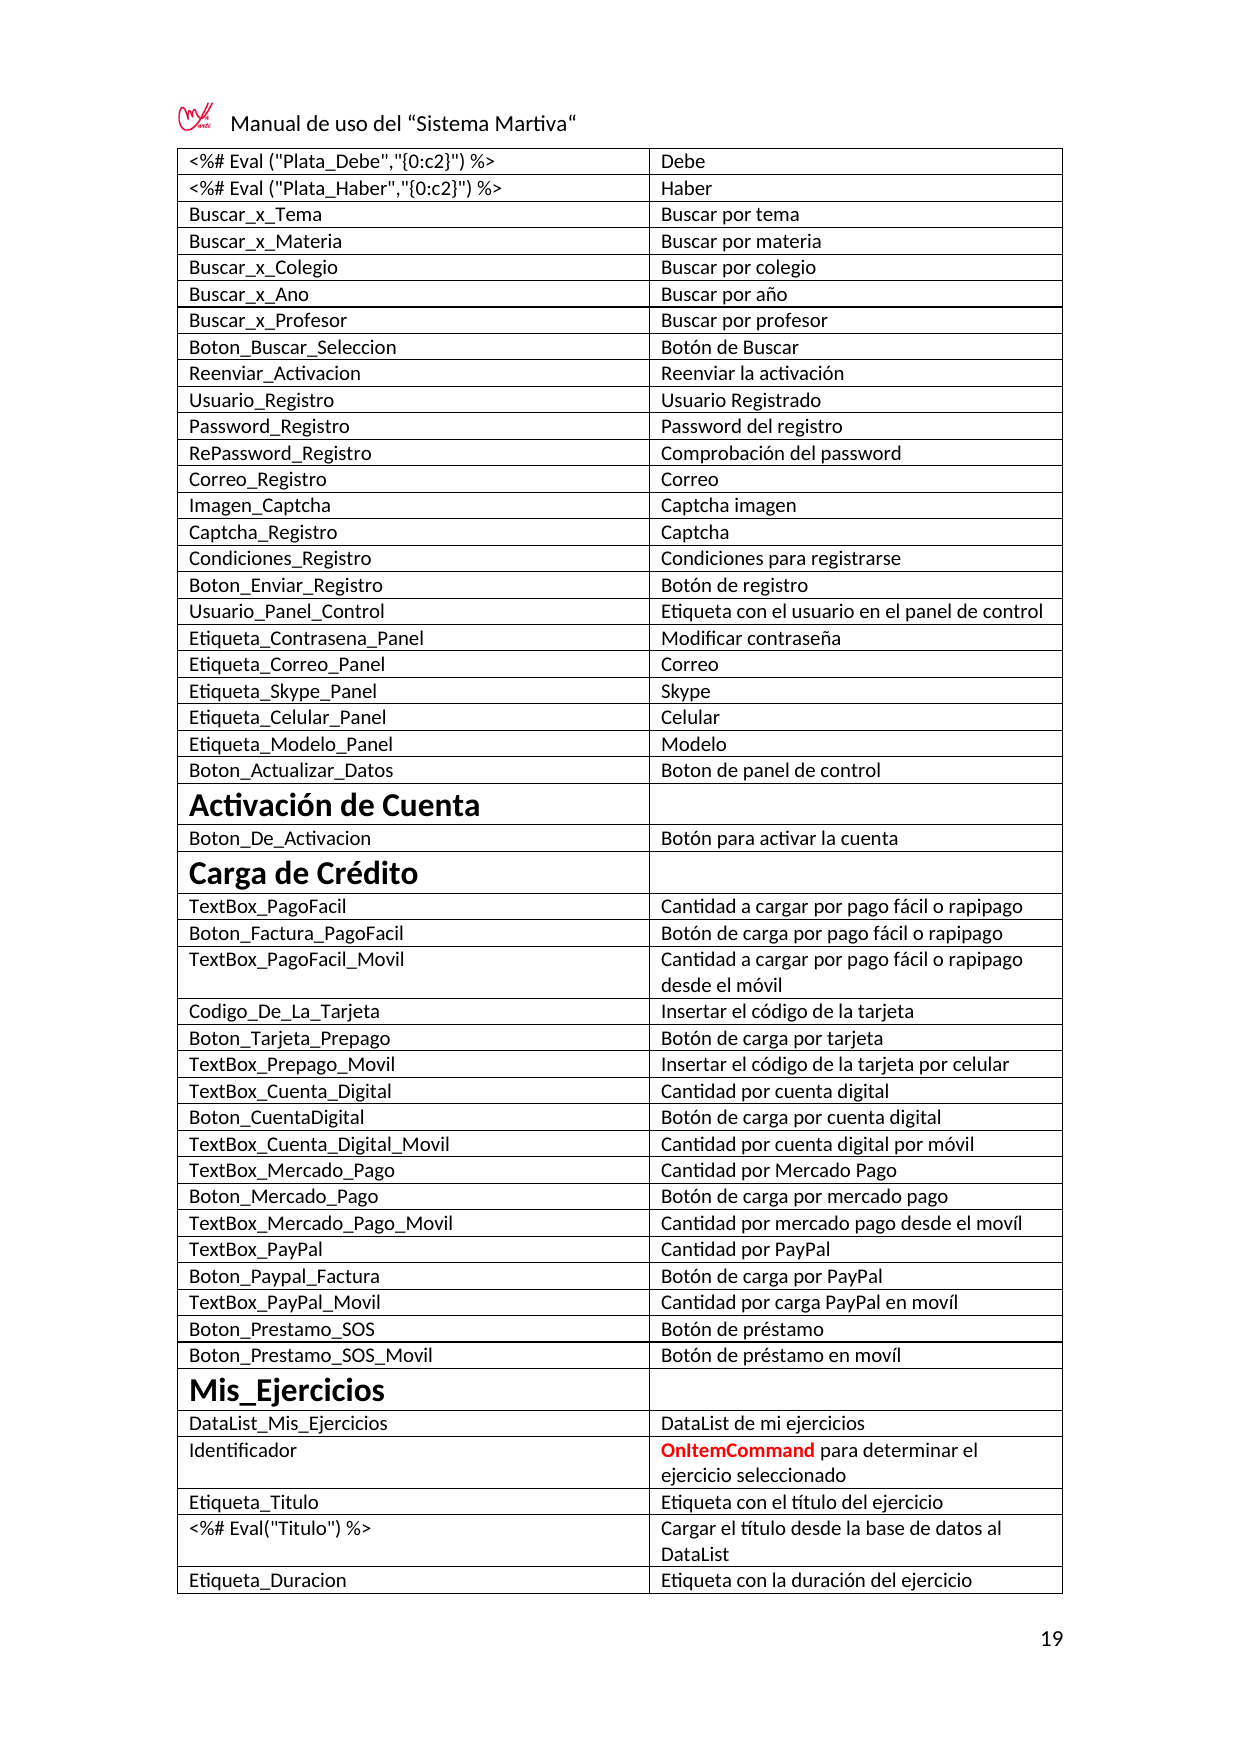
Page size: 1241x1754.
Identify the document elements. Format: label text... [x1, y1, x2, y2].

table_cell TextBox_PayPal_Movil [178, 1290, 649, 1315]
table_cell Mis_Ejercicios [178, 1369, 649, 1409]
table_cell Usuario_Panel_Control [178, 599, 649, 624]
table_cell [650, 784, 1062, 824]
table_cell Botón de registro [650, 572, 1062, 597]
table_cell Cantidad por mercado pago desde el movíl [650, 1210, 1062, 1236]
table_cell Etiqueta_Titulo [178, 1489, 649, 1514]
table_cell TextBox_Prepago_Movil [178, 1051, 649, 1077]
table_cell Cantidad a cargar por pago fácil o rapipago desde el móvil [650, 947, 1062, 997]
table_cell <%# Eval ("Plata_Haber","{0:c2}") %> [178, 175, 649, 201]
table_cell Boton_CuentaDigital [178, 1104, 649, 1130]
table_cell Buscar por colegio [650, 255, 1062, 280]
table_cell Reenviar la activación [650, 360, 1062, 386]
table_cell Buscar por profesor [650, 308, 1062, 333]
table_cell Condiciones_Registro [178, 546, 649, 571]
table_cell Buscar_x_Materia [178, 228, 649, 253]
table_cell Correo_Registro [178, 466, 649, 492]
table_cell Boton_Enviar_Registro [178, 572, 649, 597]
table_cell Botón de carga por mercado pago [650, 1184, 1062, 1209]
table_cell Etiqueta con el usuario en el panel de control [650, 599, 1062, 624]
table_cell Botón de carga por cuenta digital [650, 1104, 1062, 1130]
table_cell [650, 1369, 1062, 1409]
table_cell Skype [650, 678, 1062, 703]
table_cell TextBox_Cuenta_Digital [178, 1078, 649, 1103]
table_cell [650, 852, 1062, 893]
table_cell Cantidad a cargar por pago fácil o rapipago [650, 894, 1062, 919]
table_cell Buscar por tema [650, 202, 1062, 227]
table_cell Etiqueta_Skype_Panel [178, 678, 649, 703]
table_cell Reenviar_Activacion [178, 360, 649, 386]
table_cell Usuario Registrado [650, 387, 1062, 412]
table_cell Boton_Buscar_Seleccion [178, 334, 649, 359]
table_cell Botón de préstamo en movíl [650, 1343, 1062, 1368]
table_cell TextBox_PagoFacil_Movil [178, 947, 649, 997]
table_cell Etiqueta_Celular_Panel [178, 704, 649, 730]
table_cell TextBox_Mercado_Pago_Movil [178, 1210, 649, 1236]
table_cell Imagen_Captcha [178, 493, 649, 518]
table_cell Cargar el título desde la base de datos al DataList [650, 1515, 1062, 1566]
table_cell Codigo_De_La_Tarjeta [178, 999, 649, 1024]
table_cell Botón de carga por tarjeta [650, 1025, 1062, 1050]
table_cell Identificador [178, 1437, 649, 1488]
table_cell Usuario_Registro [178, 387, 649, 412]
table_cell Correo [650, 466, 1062, 492]
table_cell Buscar_x_Profesor [178, 308, 649, 333]
table_cell Buscar_x_Colegio [178, 255, 649, 280]
table_cell Captcha [650, 519, 1062, 544]
table_cell Boton_Tarjeta_Prepago [178, 1025, 649, 1050]
table_cell Modelo [650, 731, 1062, 756]
table_cell Insertar el código de la tarjeta por celular [650, 1051, 1062, 1077]
table_cell <%# Eval("Titulo") %> [178, 1515, 649, 1566]
table_cell Boton_De_Activacion [178, 825, 649, 851]
table_cell Etiqueta_Modelo_Panel [178, 731, 649, 756]
table_cell DataList_Mis_Ejercicios [178, 1411, 649, 1436]
table_cell TextBox_PagoFacil [178, 894, 649, 919]
table_cell Botón de carga por PayPal [650, 1263, 1062, 1288]
table_cell Buscar por año [650, 281, 1062, 306]
table_cell TextBox_Mercado_Pago [178, 1157, 649, 1183]
table_cell Modificar contraseña [650, 625, 1062, 650]
table_cell Insertar el código de la tarjeta [650, 999, 1062, 1024]
table_cell Password del registro [650, 413, 1062, 439]
table_cell Etiqueta_Duracion [178, 1567, 649, 1593]
table_cell Etiqueta con la duración del ejercicio [650, 1567, 1062, 1593]
table_cell RePassword_Registro [178, 440, 649, 465]
table_cell Boton_Paypal_Factura [178, 1263, 649, 1288]
table_cell Etiqueta con el título del ejercicio [650, 1489, 1062, 1514]
table_cell <%# Eval ("Plata_Debe","{0:c2}") %> [178, 149, 649, 174]
table_cell Haber [650, 175, 1062, 201]
picture [177, 101, 215, 132]
table_cell Debe [650, 149, 1062, 174]
table_cell Etiqueta_Contrasena_Panel [178, 625, 649, 650]
table_cell Carga de Crédito [178, 852, 649, 893]
table_cell Cantidad por cuenta digital [650, 1078, 1062, 1103]
table_cell Comprobación del password [650, 440, 1062, 465]
table_cell Boton_Factura_PagoFacil [178, 920, 649, 946]
table_cell Celular [650, 704, 1062, 730]
table_cell DataList de mi ejercicios [650, 1411, 1062, 1436]
table_cell Activación de Cuenta [178, 784, 649, 824]
table_cell Botón de préstamo [650, 1316, 1062, 1341]
table_cell Condiciones para registrarse [650, 546, 1062, 571]
table_cell TextBox_Cuenta_Digital_Movil [178, 1131, 649, 1156]
table_cell TextBox_PayPal [178, 1237, 649, 1262]
table_cell Captcha imagen [650, 493, 1062, 518]
table_cell Botón de Buscar [650, 334, 1062, 359]
table_cell Boton_Prestamo_SOS_Movil [178, 1343, 649, 1368]
table_cell Buscar_x_Tema [178, 202, 649, 227]
table_cell Botón de carga por pago fácil o rapipago [650, 920, 1062, 946]
table_cell Buscar_x_Ano [178, 281, 649, 306]
table_cell Password_Registro [178, 413, 649, 439]
table_cell Cantidad por cuenta digital por móvil [650, 1131, 1062, 1156]
table_cell Captcha_Registro [178, 519, 649, 544]
table_cell Cantidad por Mercado Pago [650, 1157, 1062, 1183]
table_cell Cantidad por carga PayPal en movíl [650, 1290, 1062, 1315]
table_cell Buscar por materia [650, 228, 1062, 253]
table_cell Boton_Mercado_Pago [178, 1184, 649, 1209]
table_cell Boton_Actualizar_Datos [178, 757, 649, 783]
table_cell Boton de panel de control [650, 757, 1062, 783]
table_cell Etiqueta_Correo_Panel [178, 651, 649, 677]
table_cell OnItemCommand para determinar el ejercicio seleccionado [650, 1437, 1062, 1488]
table_cell Correo [650, 651, 1062, 677]
table_cell Cantidad por PayPal [650, 1237, 1062, 1262]
table_cell Boton_Prestamo_SOS [178, 1316, 649, 1341]
table_cell Botón para activar la cuenta [650, 825, 1062, 851]
